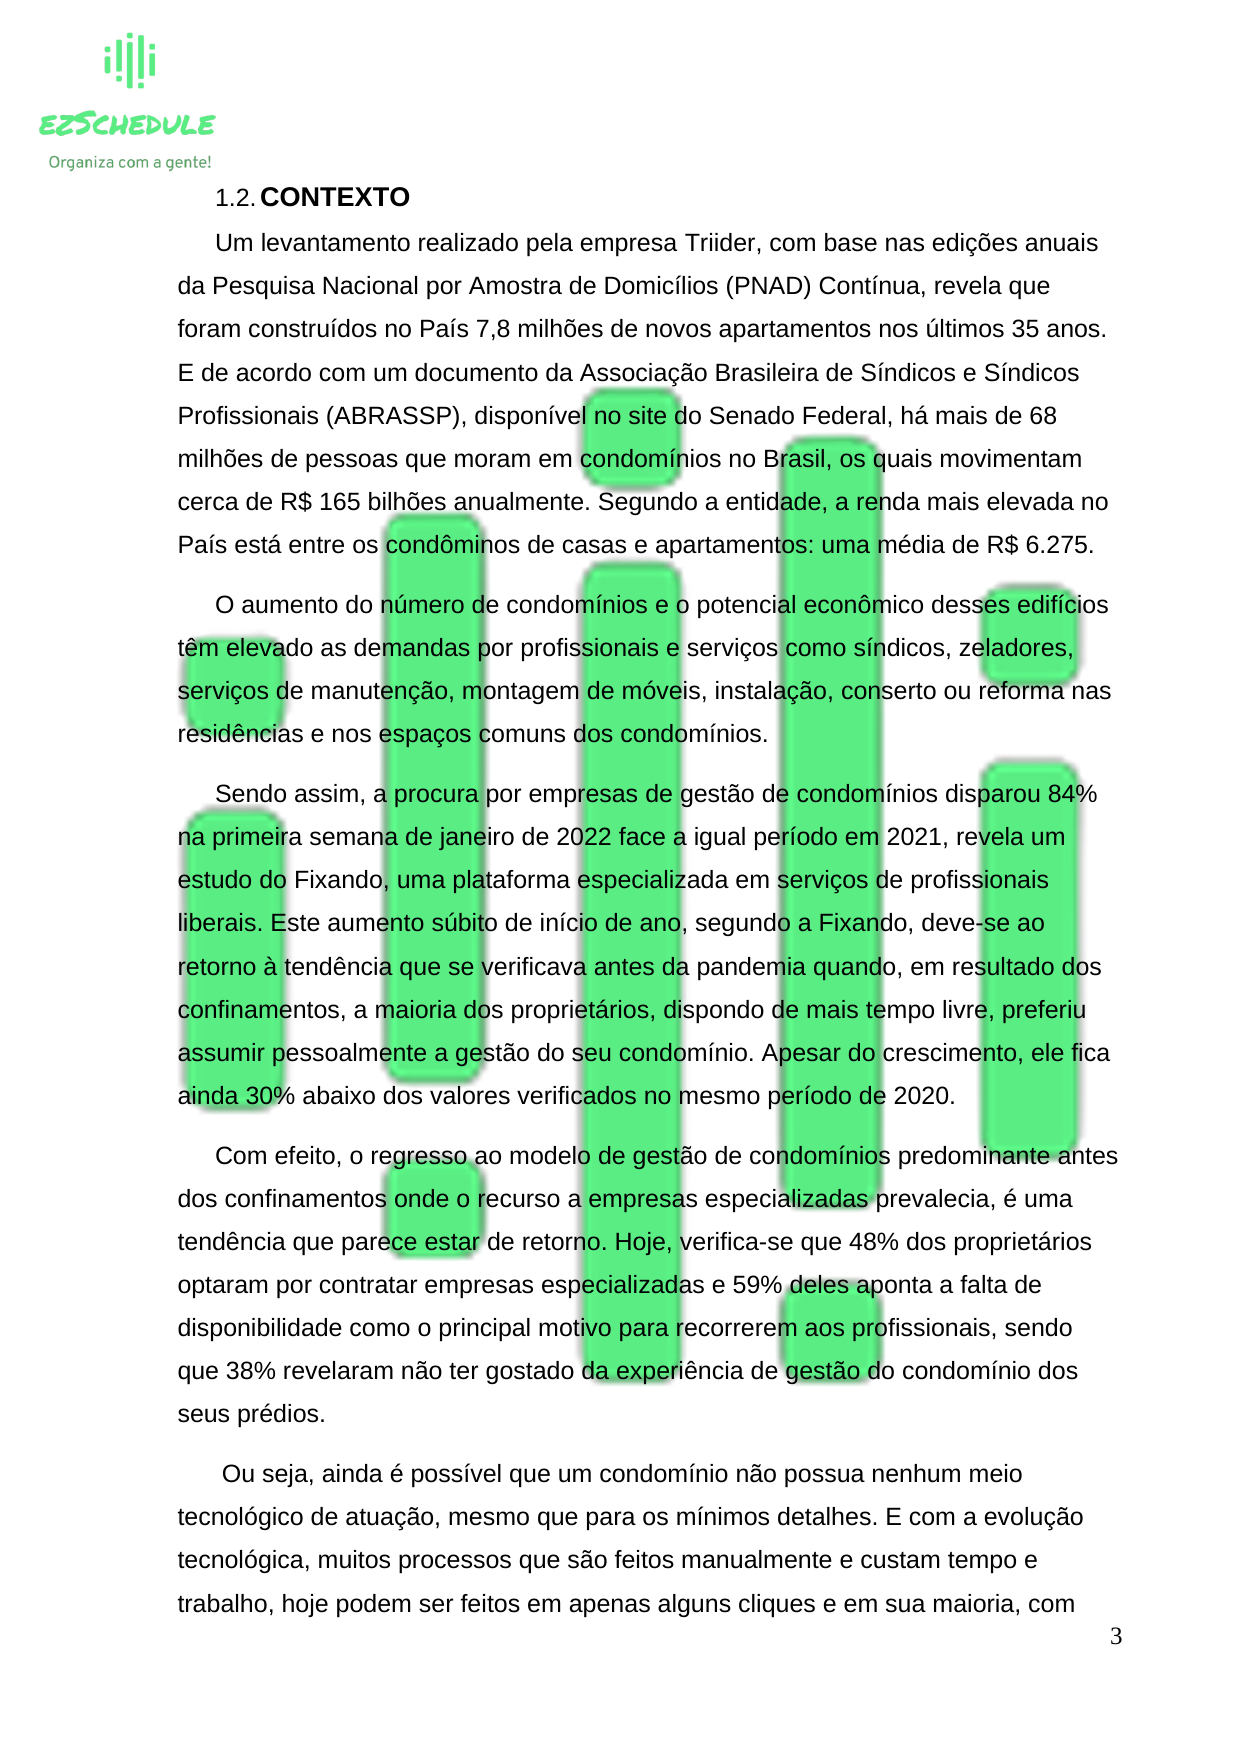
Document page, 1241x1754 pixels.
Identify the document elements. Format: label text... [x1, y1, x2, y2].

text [177, 1459, 1122, 1617]
picture [0, 0, 1241, 1754]
text Sendo assim, a procura por empresas de gestão de condomínios disparou 84% na primeira semana de janeiro de 2022 face a igual período em 2021, revela um estudo do Fixando, uma plataforma especializada em serviços de profissionais liberais. Este aumento súbito de início de ano, segundo a Fixando, deve-se ao retorno à tendência que se verificava antes da pandemia quando, em resultado dos confinamentos, a maioria dos proprietários, dispondo de mais tempo livre, preferiu assumir pessoalmente a gestão do seu condomínio. Apesar do crescimento, ele fica ainda 30% abaixo dos valores verificados no mesmo período de 2020. [177, 779, 1122, 1110]
subtitle CONTEXTO [215, 181, 1122, 213]
text Um levantamento realizado pela empresa Triider, com base nas edições anuais da Pesquisa Nacional por Amostra de Domicílios (PNAD) Contínua, revela que foram construídos no País 7,8 milhões de novos apartamentos nos últimos 35 anos. E de acordo com um documento da Associação Brasileira de Síndicos e Síndicos Profissionais (ABRASSP), disponível no site do Senado Federal, há mais de 68 milhões de pessoas que moram em condomínios no Brasil, os quais movimentam cerca de R$ 165 bilhões anualmente. Segundo a entidade, a renda mais elevada no País está entre os condôminos de casas e apartamentos: uma média de R$ 6.275. [177, 228, 1122, 559]
text O aumento do número de condomínios e o potencial econômico desses edifícios têm elevado as demandas por profissionais e serviços como síndicos, zeladores, serviços de manutenção, montagem de móveis, instalação, conserto ou reforma nas residências e nos espaços comuns dos condomínios. [177, 590, 1122, 748]
text Com efeito, o regresso ao modelo de gestão de condomínios predominante antes dos confinamentos onde o recurso a empresas especializadas prevalecia, é uma tendência que parece estar de retorno. Hoje, verifica-se que 48% dos proprietários optaram por contratar empresas especializadas e 59% deles aponta a falta de disponibilidade como o principal motivo para recorrerem aos profissionais, sendo que 38% revelaram não ter gostado da experiência de gestão do condomínio dos seus prédios. [177, 1141, 1122, 1428]
